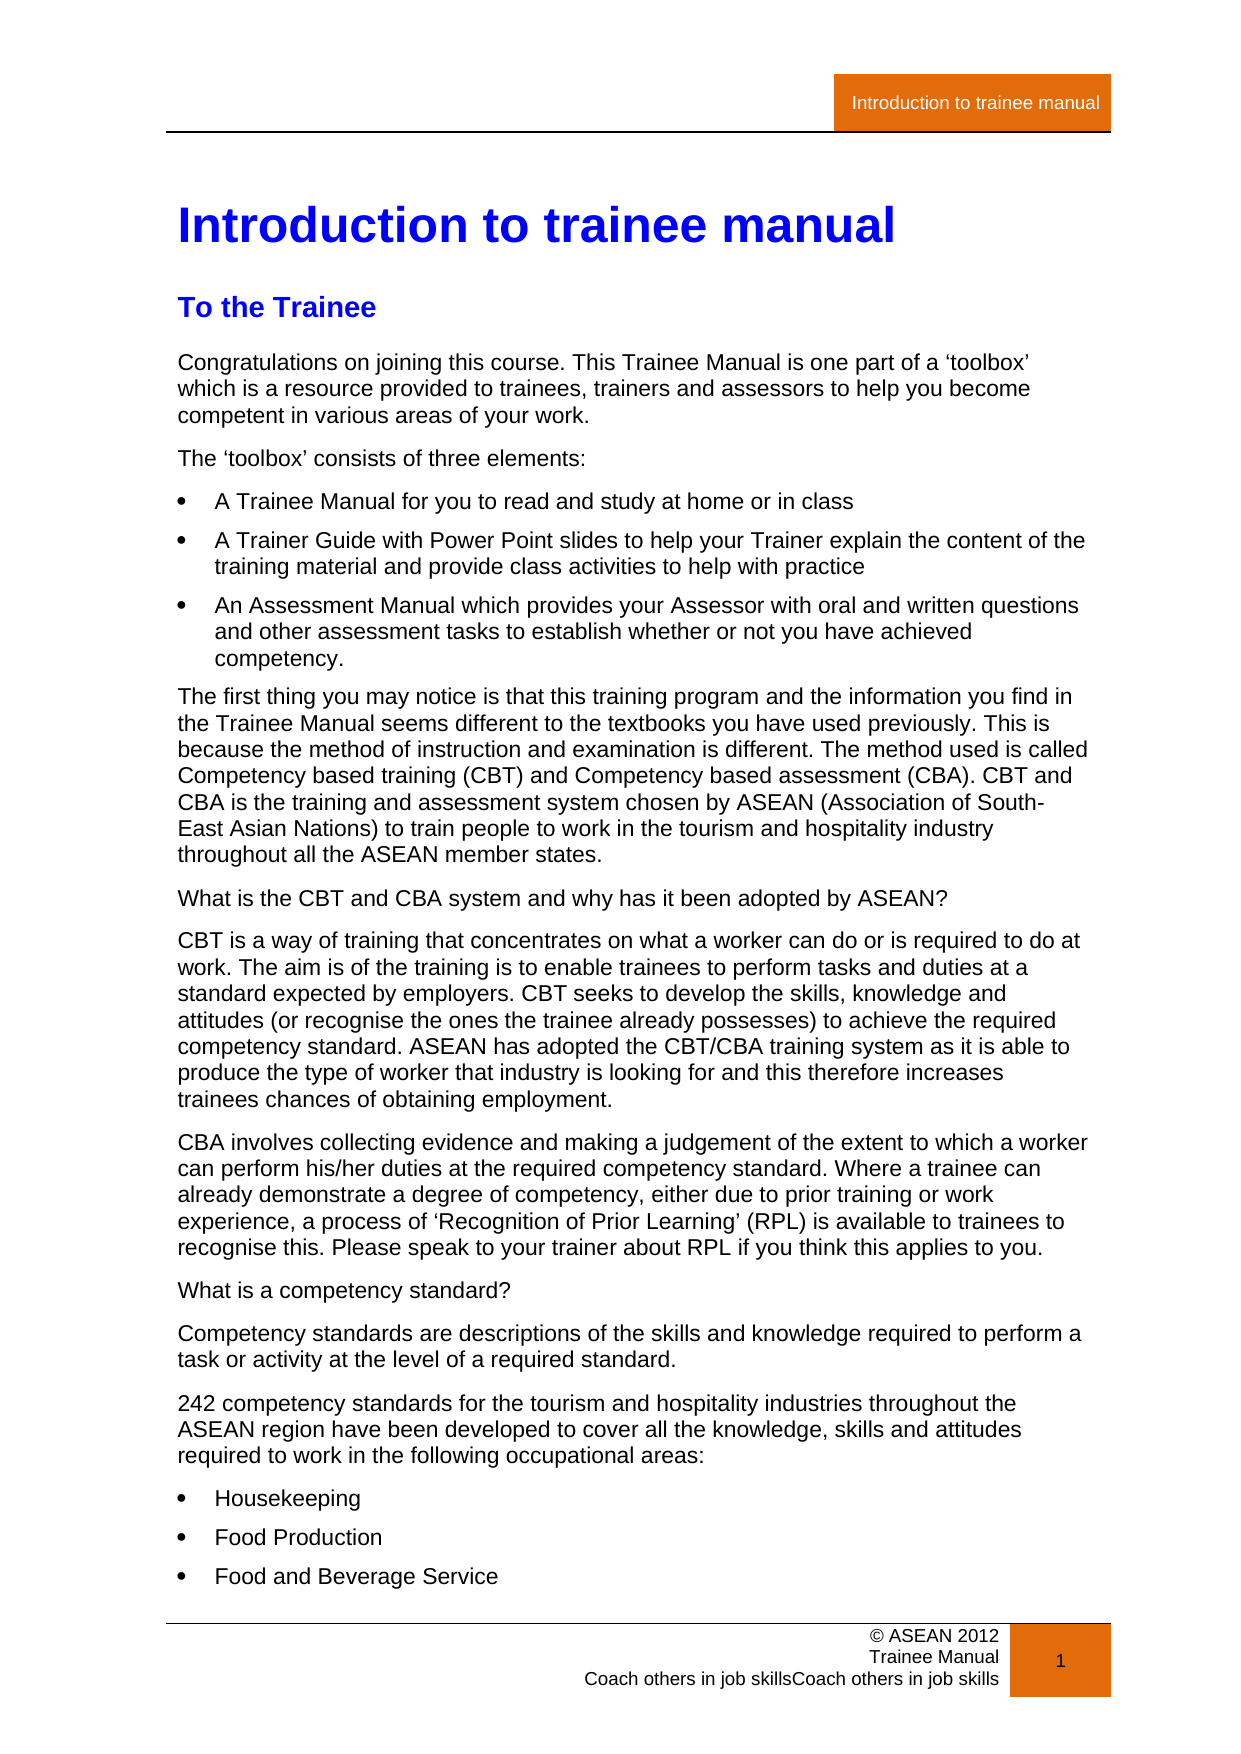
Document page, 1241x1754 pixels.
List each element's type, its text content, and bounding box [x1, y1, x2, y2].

text Food and Beverage Service [177, 1563, 1090, 1589]
text What is the CBT and CBA system and why has it been adopted by ASEAN? [177, 884, 1090, 911]
text The ‘toolbox’ consists of three elements: [177, 445, 1090, 471]
text Congratulations on joining this course. This Trainee Manual is one part of a ‘toolbox’ which is a resource provided to trainees, trainers and assessors to help you become competent in various areas of your work. [177, 349, 1090, 428]
text CBT is a way of training that concentrates on what a worker can do or is required to do at work. The aim is of the training is to enable trainees to perform tasks and duties at a standard expected by employers. CBT seeks to develop the skills, knowledge and attitudes (or recognise the ones the trainee already possesses) to achieve the required competency standard. ASEAN has adopted the CBT/CBA training system as it is able to produce the type of worker that industry is looking for and this therefore increases trainees chances of obtaining employment. [177, 927, 1090, 1112]
text A Trainee Manual for you to read and study at home or in class [177, 488, 1090, 514]
text What is a competency standard? [177, 1277, 1090, 1303]
text The first thing you may notice is that this training program and the information you find in the Trainee Manual seems different to the textbooks you have used previously. This is because the method of instruction and examination is different. The method used is called Competency based training (CBT) and Competency based assessment (CBA). CBT and CBA is the training and assessment system chosen by ASEAN (Association of South-East Asian Nations) to train people to work in the tourism and hospitality industry throughout all the ASEAN member states. [177, 683, 1090, 868]
text A Trainer Guide with Power Point slides to help your Trainer explain the content of the training material and provide class activities to help with practice [177, 527, 1090, 579]
text Food Production [177, 1524, 1090, 1550]
text 242 competency standards for the tourism and hospitality industries throughout the ASEAN region have been developed to cover all the knowledge, skills and attitudes required to work in the following occupational areas: [177, 1389, 1090, 1468]
text CBA involves collecting evidence and making a judgement of the extent to which a worker can perform his/her duties at the required competency standard. Where a trainee can already demonstrate a degree of competency, either due to prior training or work experience, a process of ‘Recognition of Prior Learning’ (RPL) is available to trainees to recognise this. Please speak to your trainer about RPL if you think this applies to you. [177, 1129, 1090, 1260]
text An Assessment Manual which provides your Assessor with oral and written questions and other assessment tasks to establish whether or not you have achieved competency. [177, 592, 1090, 671]
text Housekeeping [177, 1485, 1090, 1512]
text Competency standards are descriptions of the skills and knowledge required to perform a task or activity at the level of a required standard. [177, 1320, 1090, 1373]
subtitle Introduction to trainee manual [177, 195, 1090, 253]
subtitle To the Trainee [177, 290, 1090, 324]
